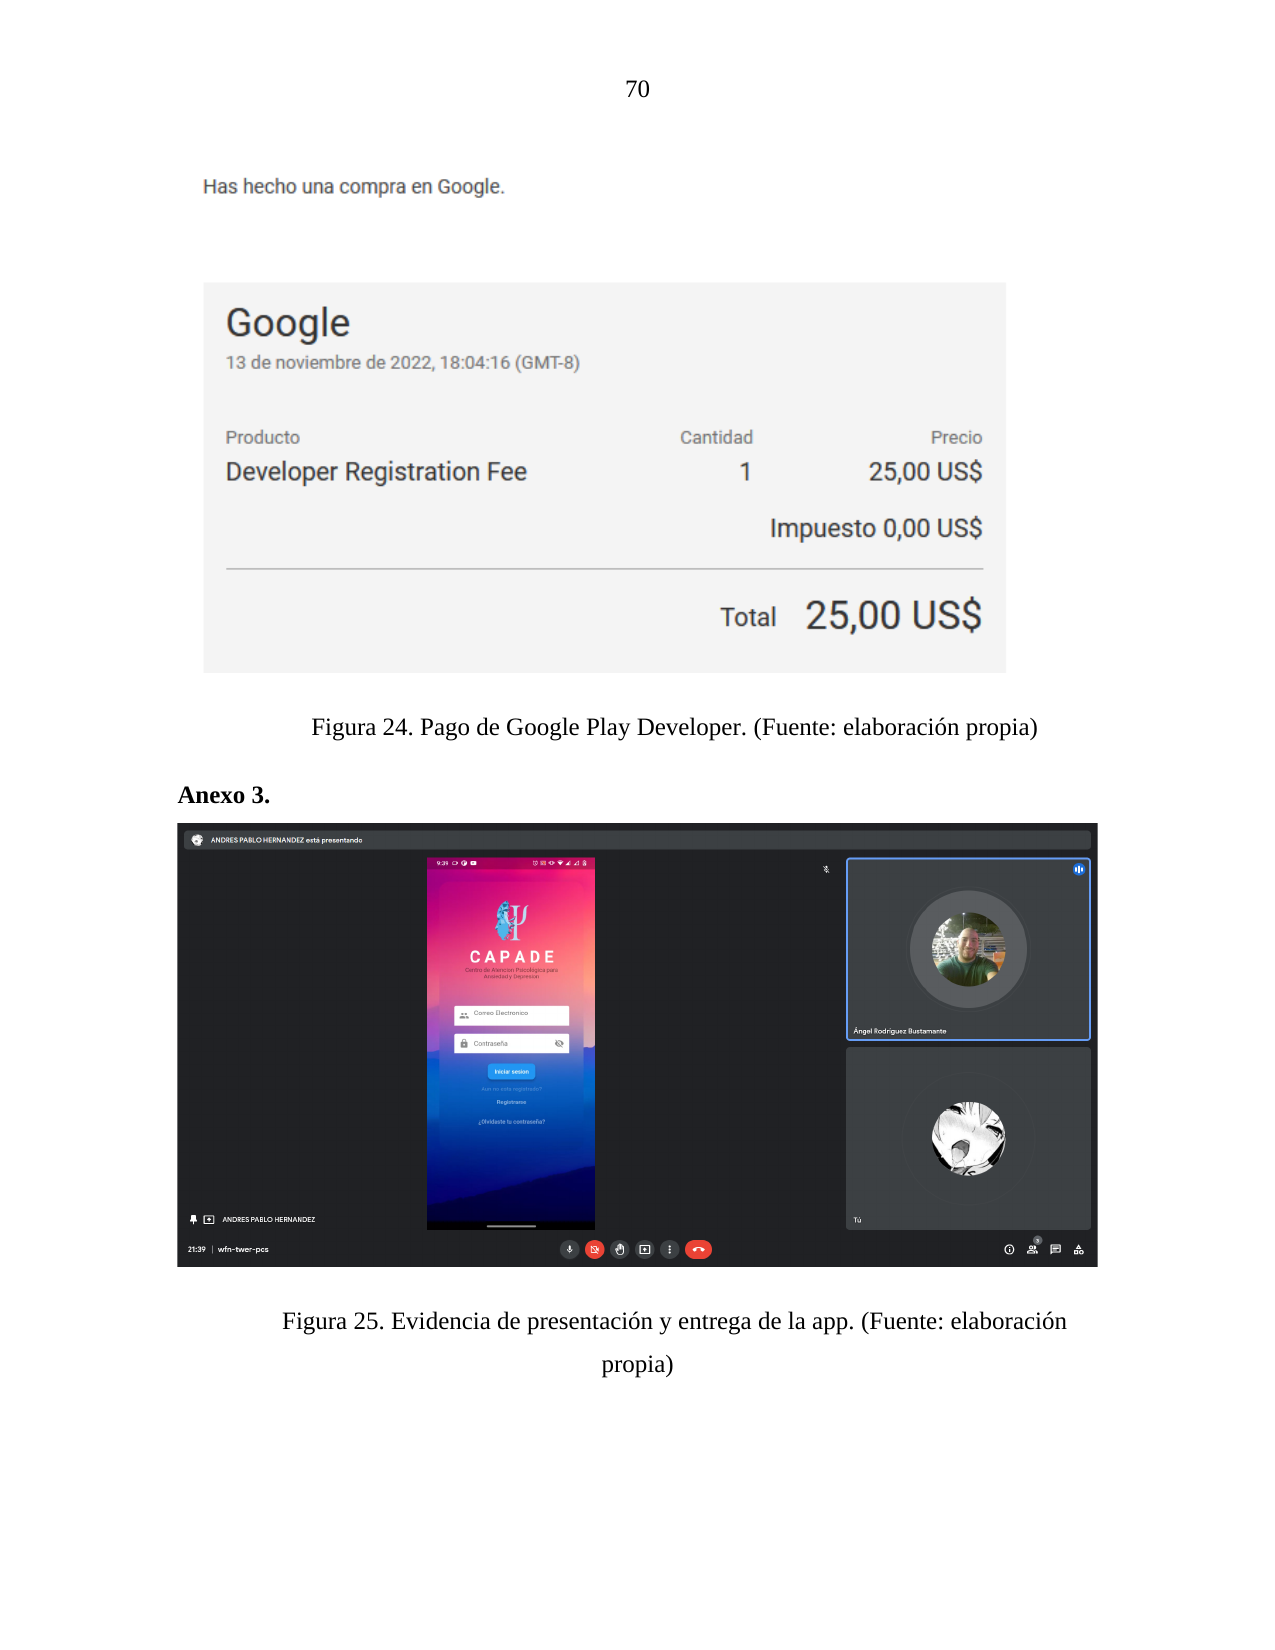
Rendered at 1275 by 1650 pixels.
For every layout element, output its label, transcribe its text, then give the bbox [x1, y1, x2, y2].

text Anexo 3. [177, 781, 1098, 809]
text Figura 25. Evidencia de presentación y entrega de la app. (Fuente: elaboración propia) [177, 1306, 1098, 1378]
picture [177, 147, 1098, 673]
picture [177, 823, 1098, 1267]
text Figura 24. Pago de Google Play Developer. (Fuente: elaboración propia) [177, 712, 1098, 741]
